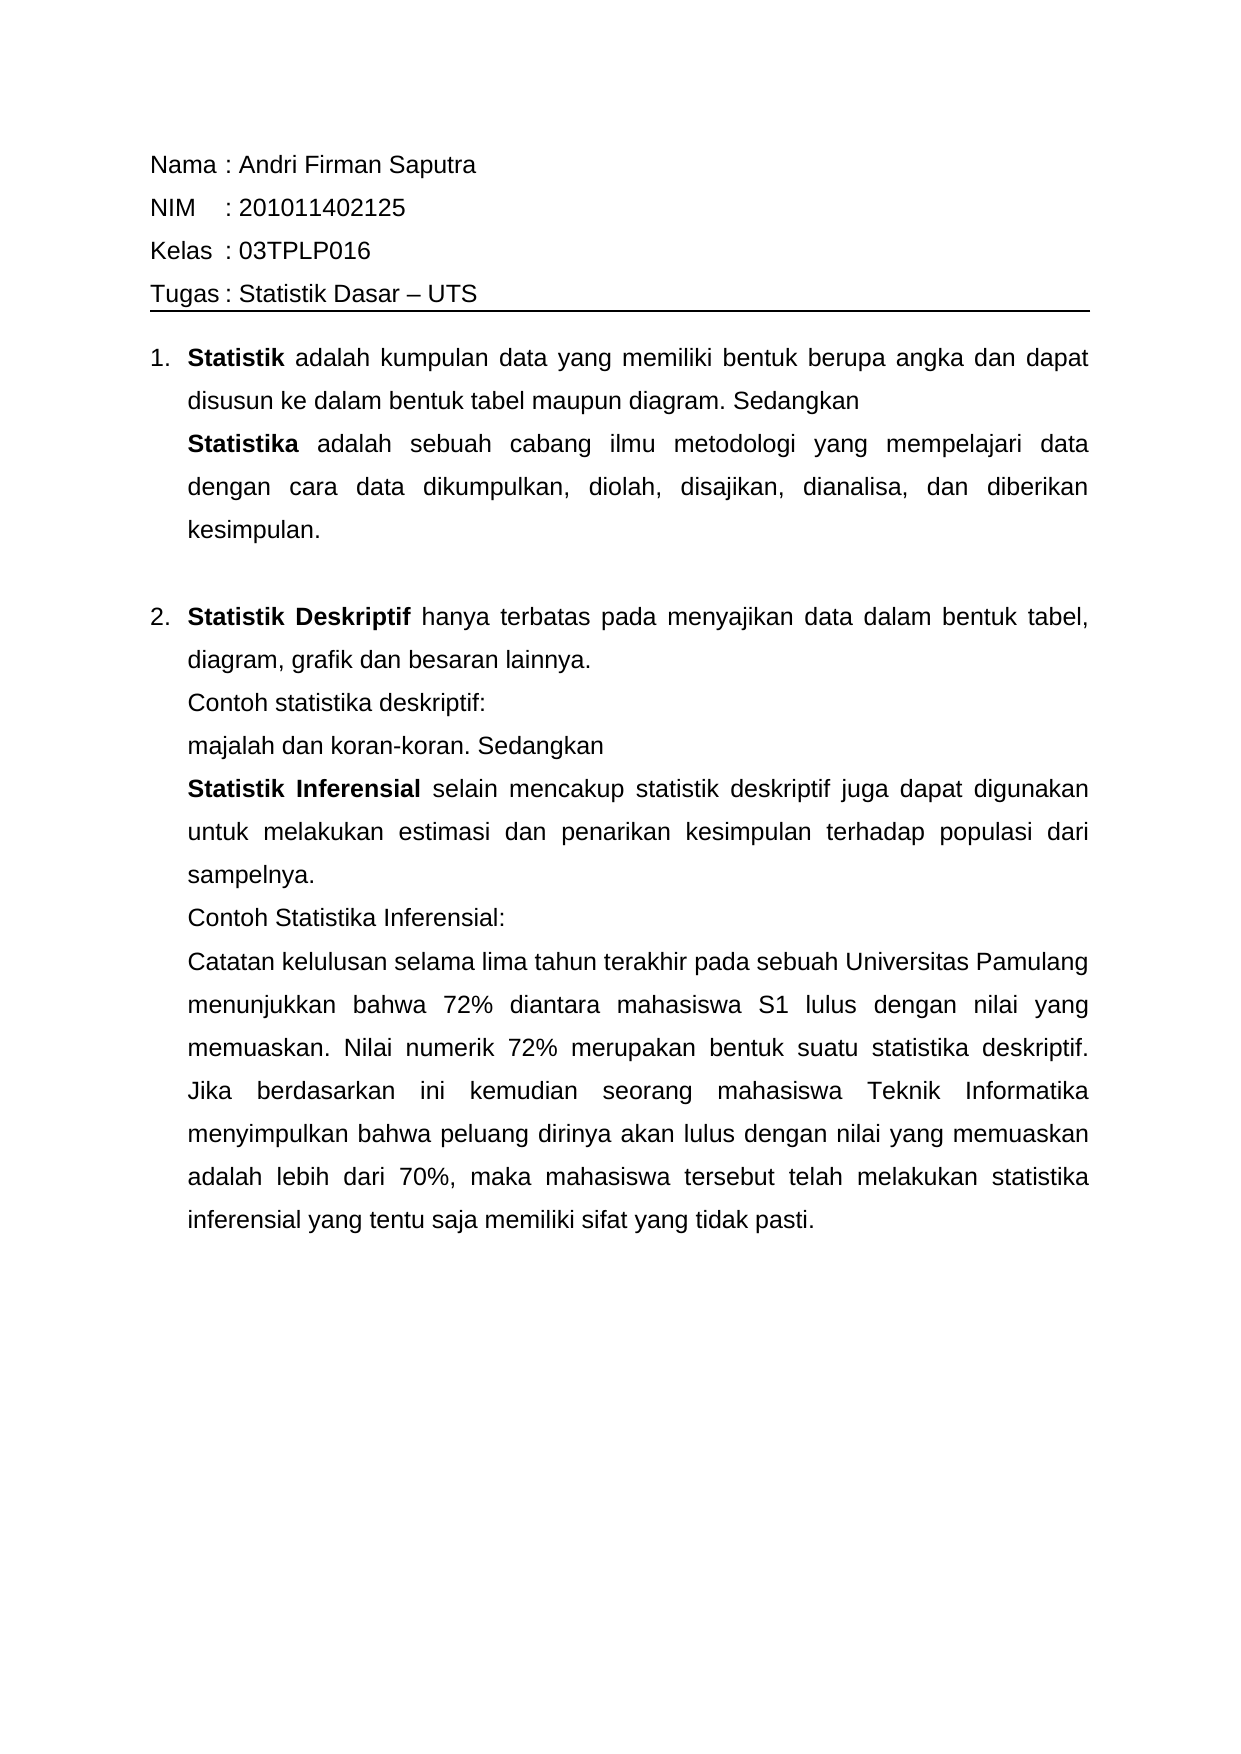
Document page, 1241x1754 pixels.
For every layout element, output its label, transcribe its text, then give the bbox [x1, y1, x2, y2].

list Statistik Deskriptif hanya terbatas pada menyajikan data dalam bentuk tabel, diagram, grafik dan besaran lainnya. [150, 602, 1090, 673]
list Catatan kelulusan selama lima tahun terakhir pada sebuah Universitas Pamulang menunjukkan bahwa 72% diantara mahasiswa S1 lulus dengan nilai yang memuaskan. Nilai numerik 72% merupakan bentuk suatu statistika deskriptif. Jika berdasarkan ini kemudian seorang mahasiswa Teknik Informatika menyimpulkan bahwa peluang dirinya akan lulus dengan nilai yang memuaskan adalah lebih dari 70%, maka mahasiswa tersebut telah melakukan statistika inferensial yang tentu saja memiliki sifat yang tidak pasti. [187, 947, 1090, 1234]
text Nama : Andri Firman Saputra NIM : 201011402125 Kelas : 03TPLP016 Tugas : Statistik Dasar – UTS [150, 150, 1090, 310]
list Contoh Statistika Inferensial: [187, 903, 1090, 932]
list majalah dan koran-koran. Sedangkan [187, 731, 1090, 760]
list Statistika adalah sebuah cabang ilmu metodologi yang mempelajari data dengan cara data dikumpulkan, diolah, disajikan, dianalisa, dan diberikan kesimpulan. [187, 429, 1090, 544]
list Statistik adalah kumpulan data yang memiliki bentuk berupa angka dan dapat disusun ke dalam bentuk tabel maupun diagram. Sedangkan [150, 343, 1090, 415]
list Statistik Inferensial selain mencakup statistik deskriptif juga dapat digunakan untuk melakukan estimasi dan penarikan kesimpulan terhadap populasi dari sampelnya. [187, 774, 1090, 889]
list Contoh statistika deskriptif: [187, 688, 1090, 717]
